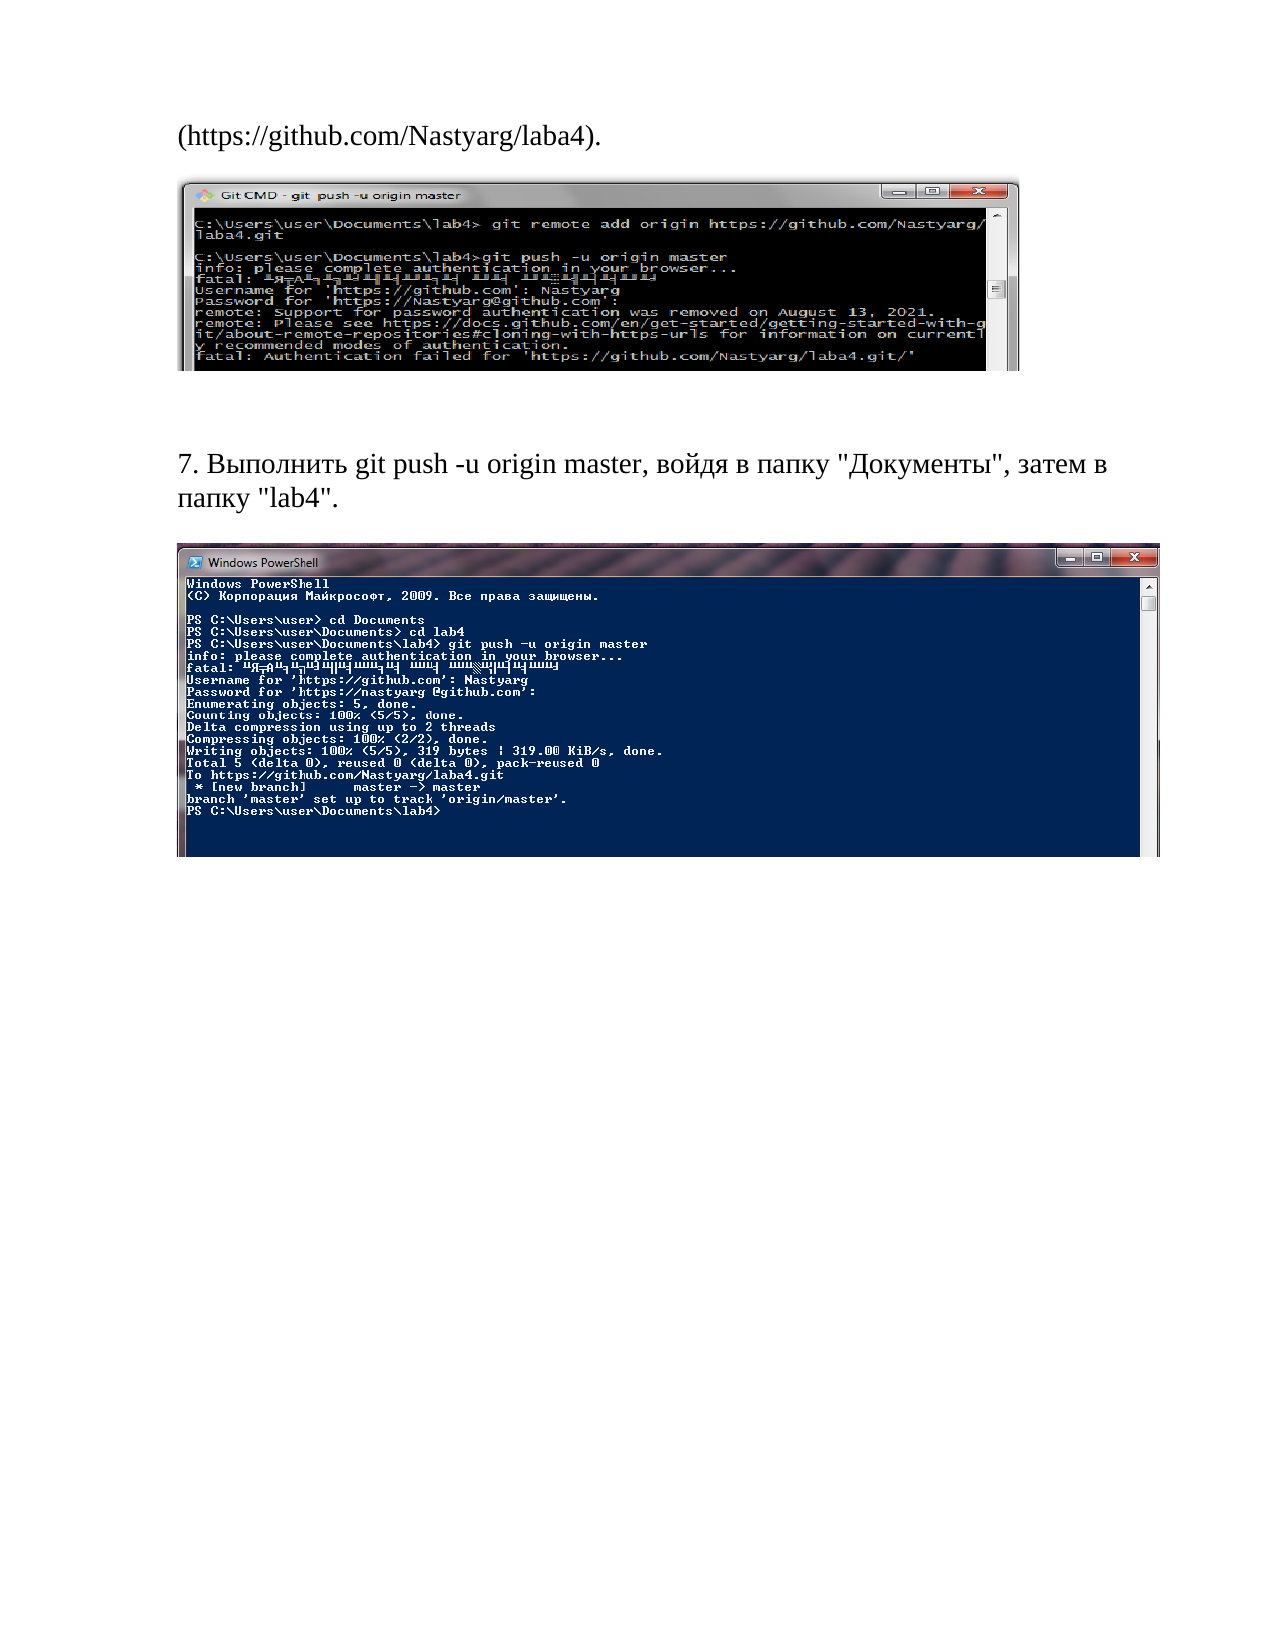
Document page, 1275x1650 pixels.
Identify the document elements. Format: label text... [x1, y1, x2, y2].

picture [407, 543, 1163, 859]
picture [177, 172, 1020, 371]
text 7. Выполнить git push -u origin master, войдя в папку "Документы", затем в папку "lab4". [177, 446, 1186, 513]
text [177, 118, 1186, 152]
